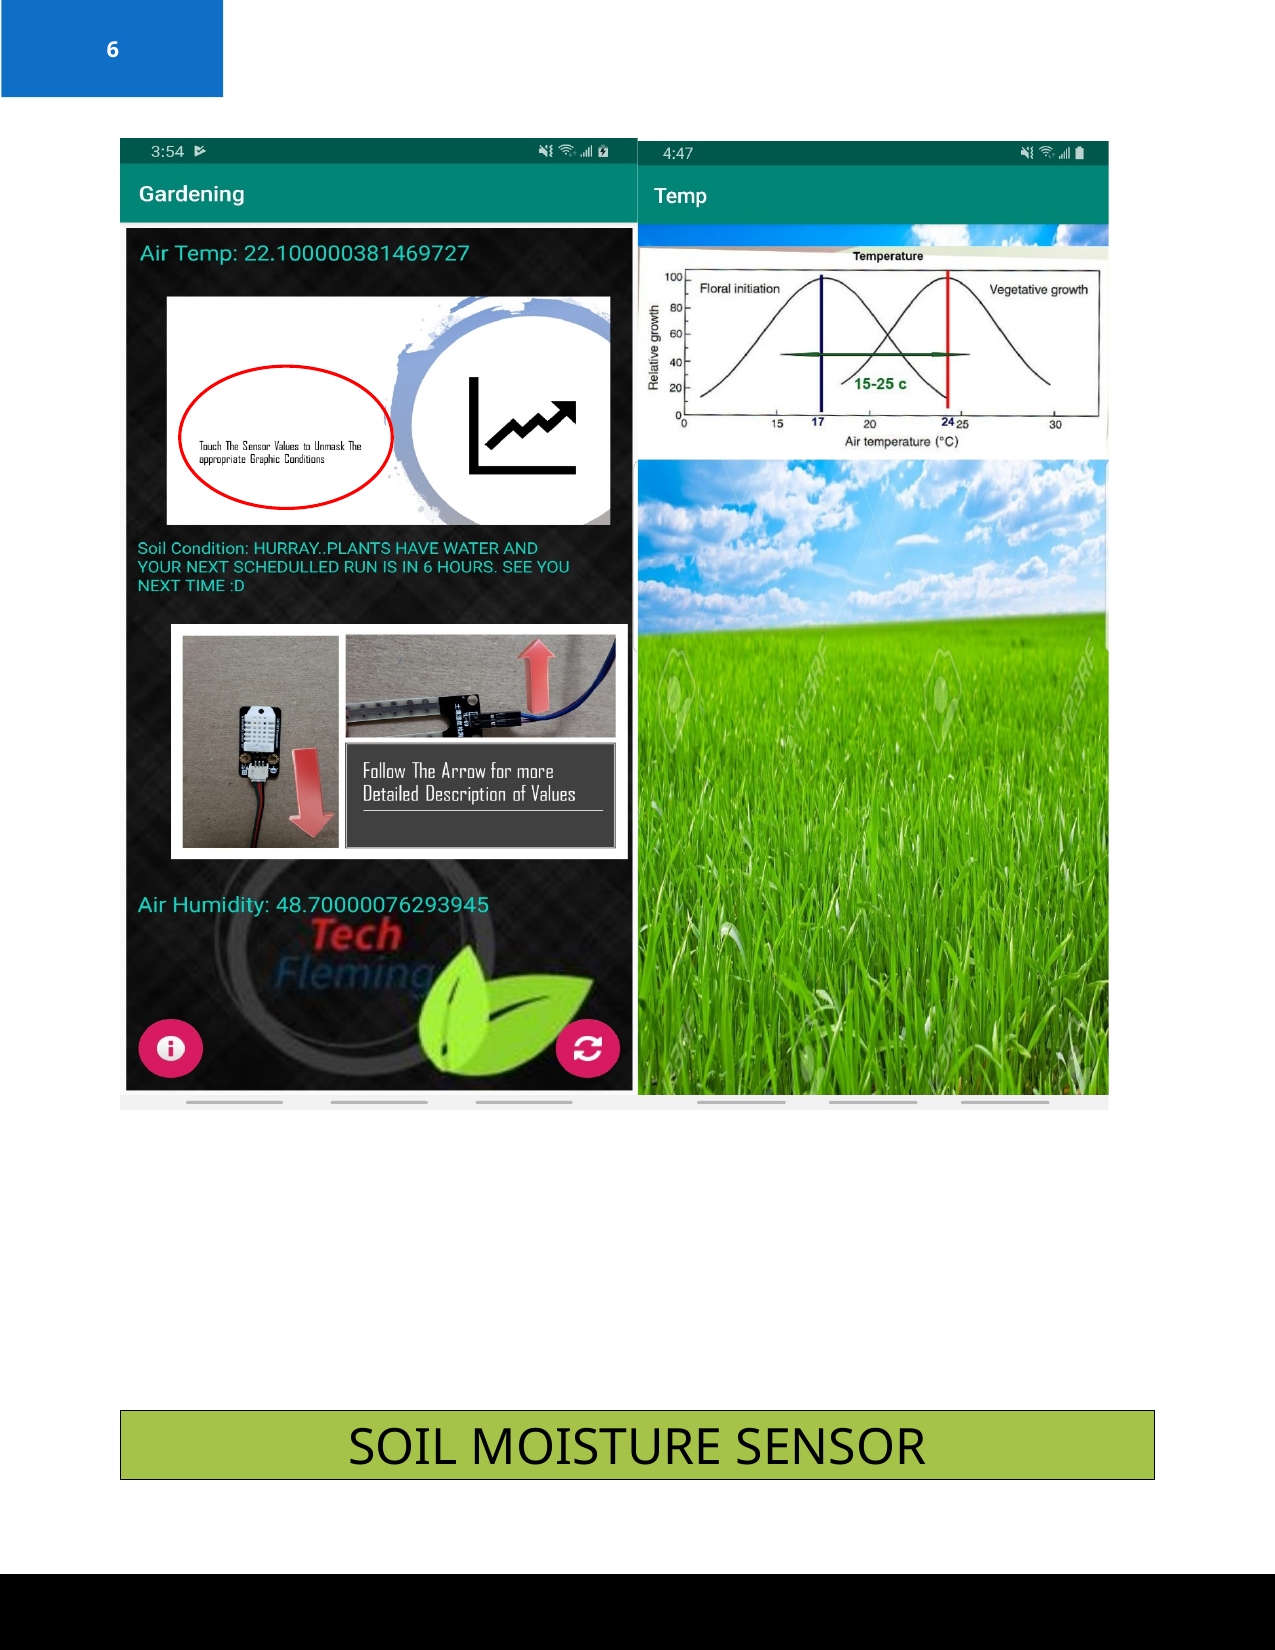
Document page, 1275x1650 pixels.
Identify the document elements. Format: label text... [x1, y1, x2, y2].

table_header SOIL MOISTURE SENSOR [121, 1411, 1154, 1479]
picture [120, 138, 1109, 1110]
